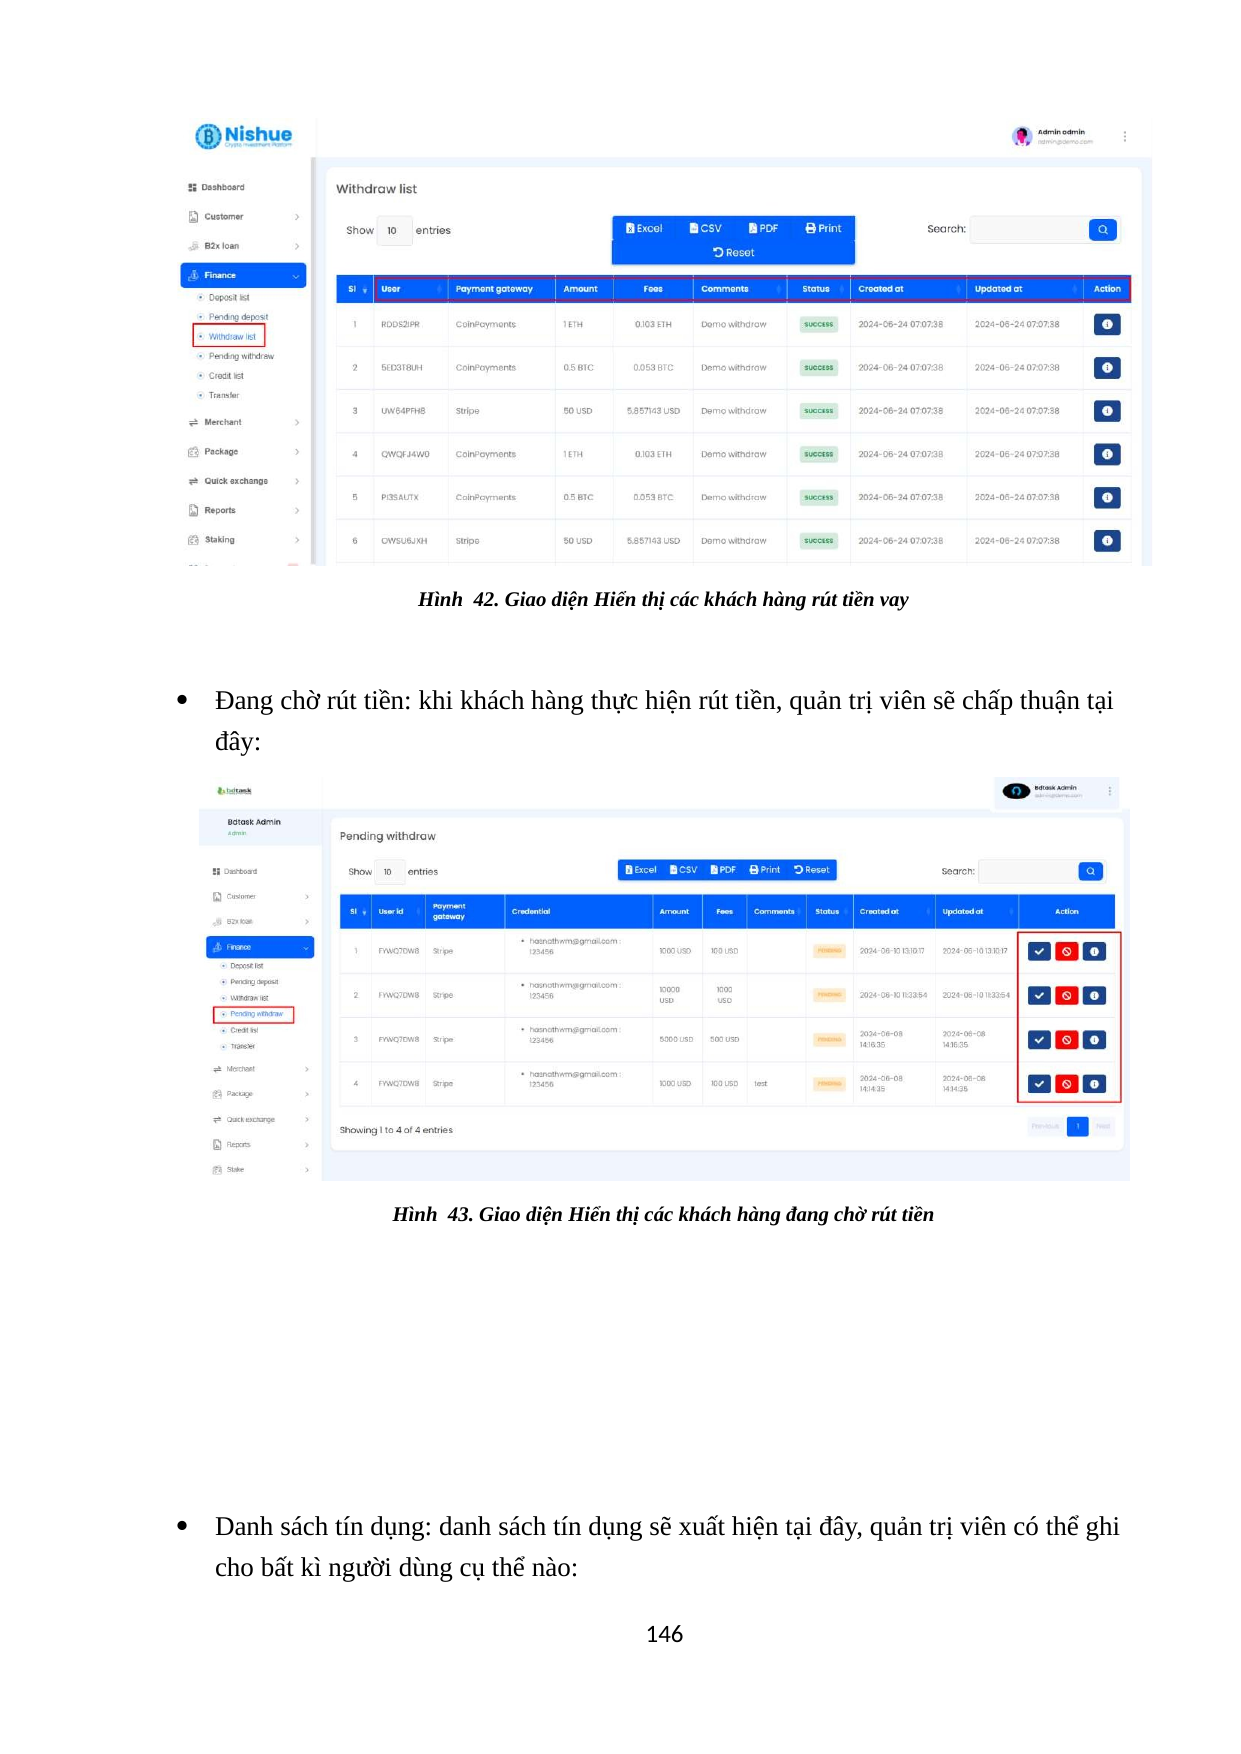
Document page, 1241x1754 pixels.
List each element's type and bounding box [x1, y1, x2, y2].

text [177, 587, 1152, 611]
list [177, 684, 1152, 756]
picture [198, 777, 1130, 1181]
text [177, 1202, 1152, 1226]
picture [177, 118, 1153, 566]
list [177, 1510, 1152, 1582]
